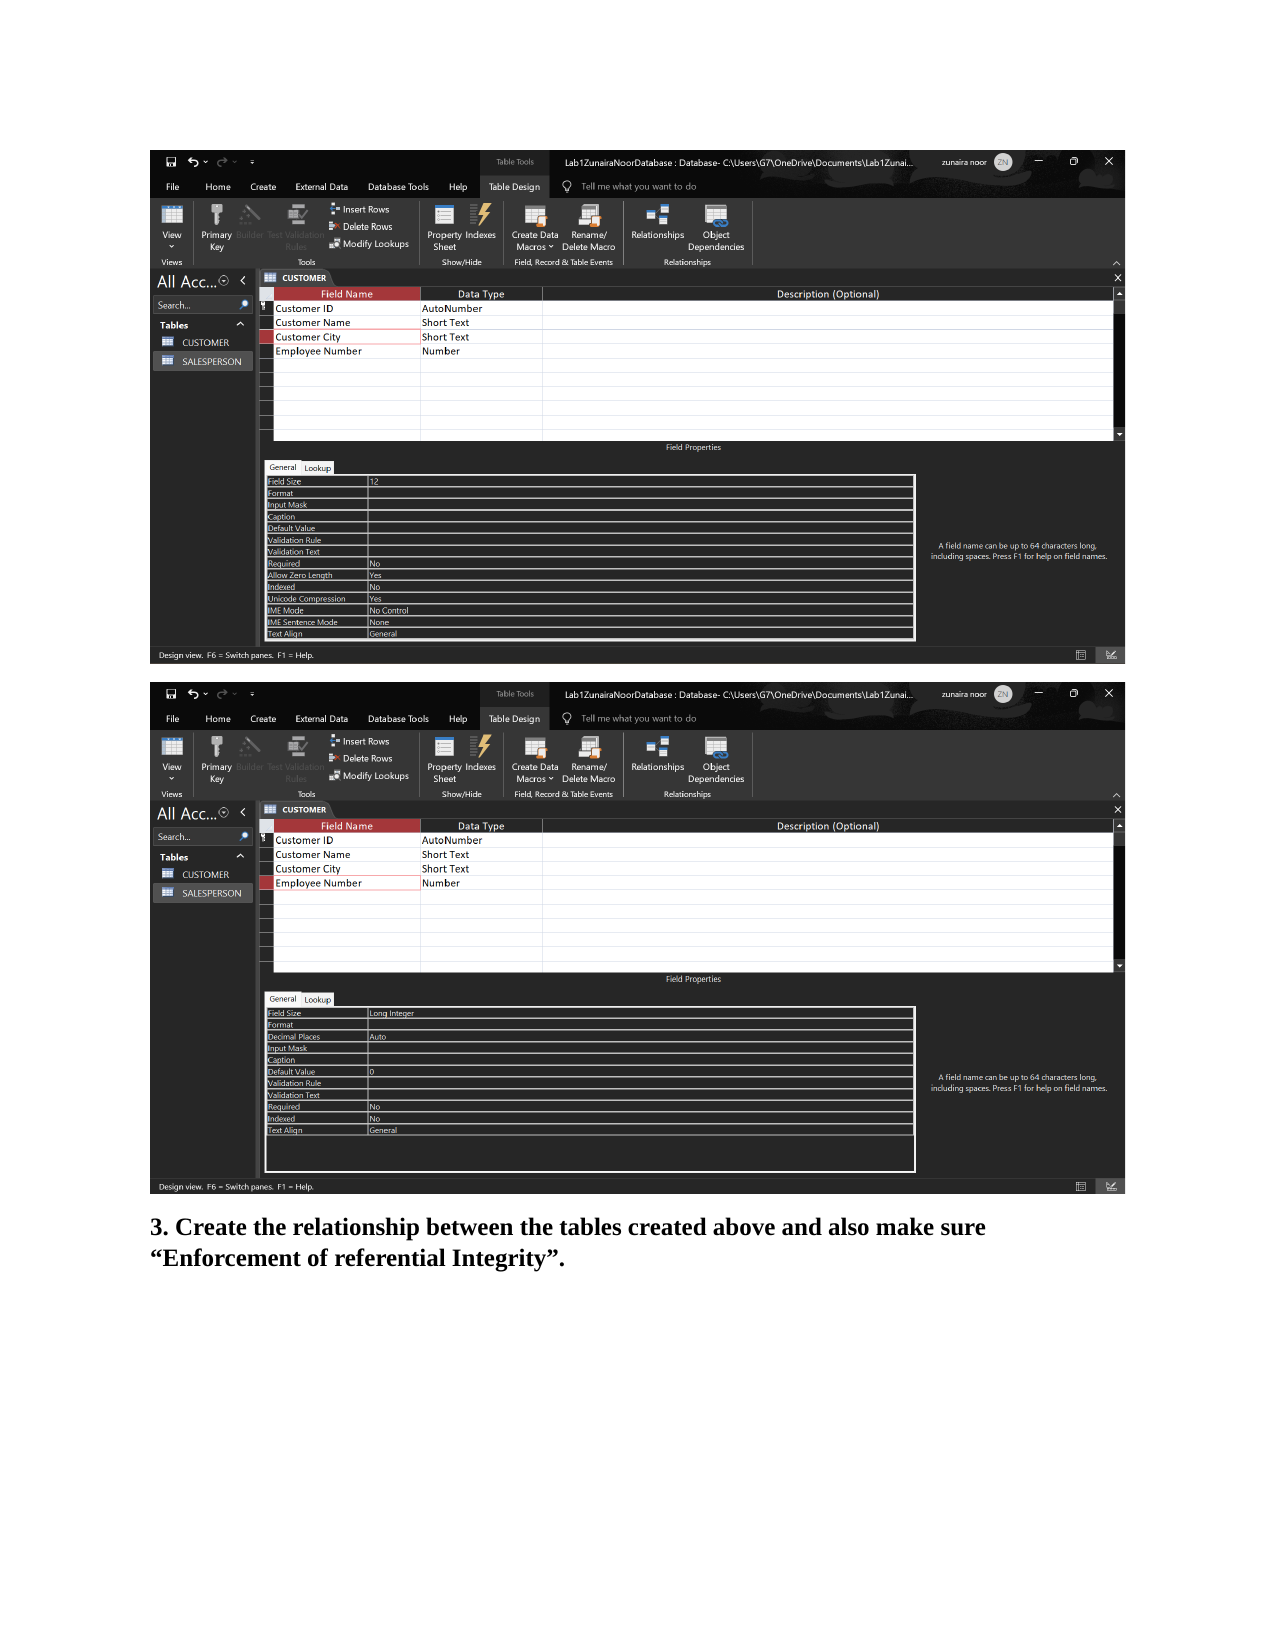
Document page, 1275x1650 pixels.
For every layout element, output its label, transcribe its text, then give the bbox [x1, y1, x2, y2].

picture [150, 682, 1125, 1194]
picture [150, 150, 1125, 664]
text 3. Create the relationship between the tables created above and also make sure “Enforcement of referential Integrity”. [150, 1212, 1125, 1272]
